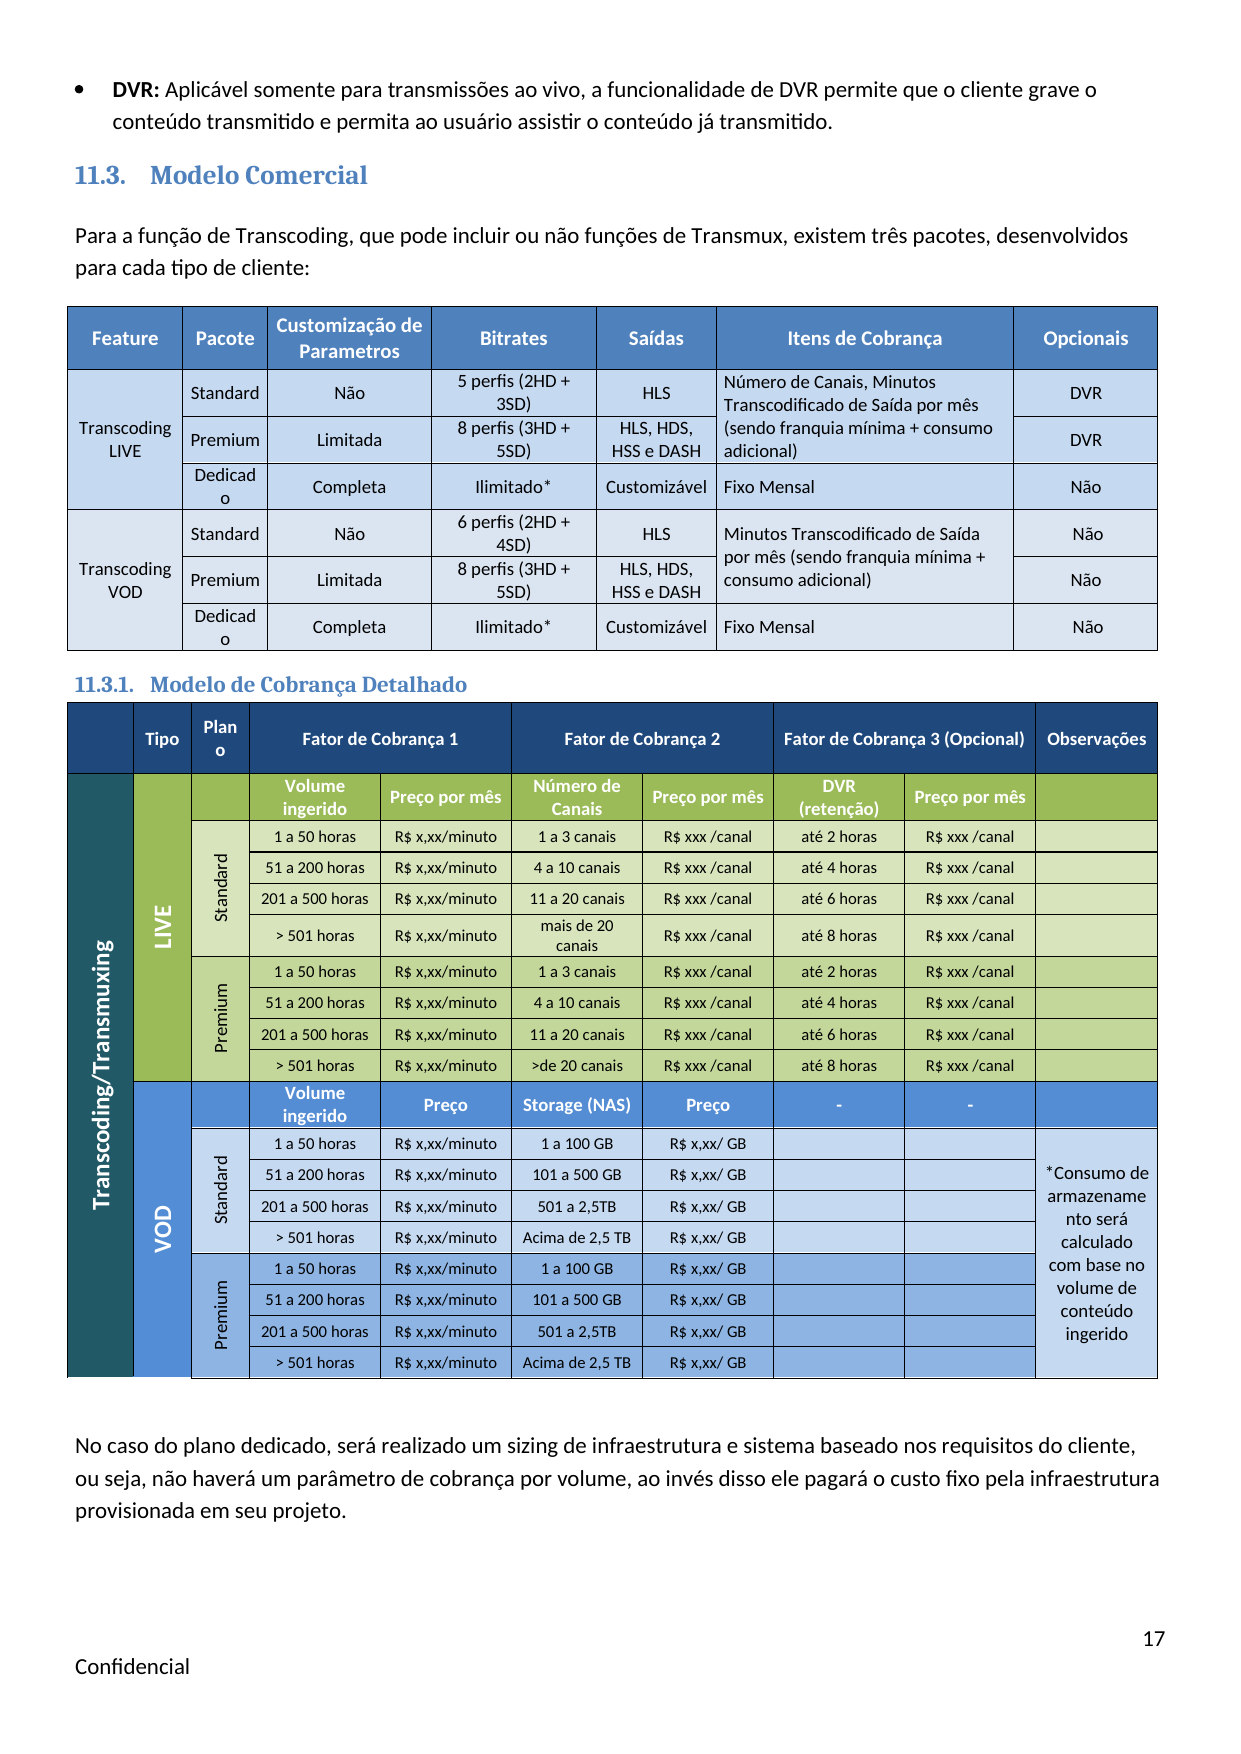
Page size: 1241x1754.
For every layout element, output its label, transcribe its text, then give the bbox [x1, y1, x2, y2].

table_cell 1 a 50 horas [250, 1129, 380, 1159]
table_cell [774, 1222, 904, 1252]
table_cell R$ x,xx/minuto [381, 1285, 511, 1315]
table_cell R$ x,xx/minuto [381, 853, 511, 883]
table_cell R$ x,xx/minuto [381, 1019, 511, 1049]
table_cell 8 perfis (3HD + 5SD) [432, 557, 596, 603]
table_cell [1036, 821, 1157, 851]
table_cell R$ xxx /canal [905, 1019, 1035, 1049]
list DVR: Aplicável somente para transmissões ao vivo, a funcionalidade de DVR permite que o cliente grave o conteúdo transmitido e permita ao usuário assistir o conteúdo já transmitido. [75, 75, 1165, 135]
table_cell R$ xxx /canal [905, 884, 1035, 914]
table_cell [1036, 774, 1157, 820]
table_cell mais de 20 canais [512, 915, 642, 956]
table_cell 11 a 20 canais [512, 1019, 642, 1049]
table_cell Standard [183, 510, 267, 556]
table_cell Transcoding LIVE [68, 370, 182, 509]
table_cell 11 a 20 canais [512, 884, 642, 914]
table_cell HLS [597, 510, 716, 556]
table_cell 201 a 500 horas [250, 1316, 380, 1346]
table_cell [774, 1285, 904, 1315]
table_cell R$ x,xx/minuto [381, 988, 511, 1018]
table_cell 5 perfis (2HD + 3SD) [432, 370, 596, 416]
table_cell R$ x,xx/minuto [381, 1222, 511, 1252]
table_cell 1 a 50 horas [250, 821, 380, 851]
table_cell Premium [183, 557, 267, 603]
table_cell R$ x,xx/ GB [643, 1129, 773, 1159]
table_cell R$ xxx /canal [905, 821, 1035, 851]
table_cell VOD [133, 1082, 191, 1377]
table_header Fator de Cobrança 2 [512, 703, 773, 773]
table_cell 51 a 200 horas [250, 1160, 380, 1190]
table_cell Preço por mês [905, 774, 1035, 820]
table_cell R$ x,xx/ GB [643, 1316, 773, 1346]
table_cell Não [1014, 557, 1157, 603]
table_cell [1036, 915, 1157, 956]
table_header Bitrates [432, 307, 596, 369]
table_cell 201 a 500 horas [250, 1191, 380, 1221]
table_cell Não [1014, 464, 1157, 509]
table_cell Não [1014, 604, 1157, 650]
table_cell [774, 1316, 904, 1346]
table_cell [1036, 988, 1157, 1018]
table_cell Volume ingerido [250, 1082, 380, 1127]
table_cell Preço [381, 1082, 511, 1127]
table_cell DVR (retenção) [774, 774, 904, 820]
table_cell [905, 1316, 1035, 1346]
table_cell R$ xxx /canal [643, 853, 773, 883]
table_cell 101 a 500 GB [512, 1160, 642, 1190]
table_cell LIVE [134, 774, 191, 1081]
table_cell Fixo Mensal [717, 604, 1013, 650]
table_cell > 501 horas [250, 1347, 380, 1377]
table_cell [192, 774, 249, 820]
table_cell 201 a 500 horas [250, 1019, 380, 1049]
table_cell R$ x,xx/ GB [643, 1254, 773, 1284]
table_header Feature [68, 307, 182, 369]
table_header Fator de Cobrança 1 [250, 703, 511, 773]
table_cell 51 a 200 horas [250, 988, 380, 1018]
table_cell > 501 horas [250, 1050, 380, 1081]
table_cell 51 a 200 horas [250, 1285, 380, 1315]
table_cell Premium [192, 957, 249, 1081]
table_cell até 4 horas [774, 853, 904, 883]
table_cell R$ x,xx/ GB [643, 1222, 773, 1252]
table_cell até 6 horas [774, 884, 904, 914]
table_cell Storage (NAS) [512, 1082, 642, 1127]
table_cell [1036, 1050, 1157, 1081]
table_cell até 4 horas [774, 988, 904, 1018]
table_cell 1 a 3 canais [512, 957, 642, 987]
table_cell Ilimitado* [432, 604, 596, 650]
table_cell R$ x,xx/ GB [643, 1160, 773, 1190]
table_cell [905, 1285, 1035, 1315]
table_cell R$ xxx /canal [643, 884, 773, 914]
table_header Fator de Cobrança 3 (Opcional) [774, 703, 1035, 773]
table_header Pacote [183, 307, 267, 369]
table_cell R$ x,xx/minuto [381, 884, 511, 914]
table_cell Standard [192, 1129, 249, 1252]
subtitle Modelo Comercial [75, 160, 1165, 191]
table_cell Acima de 2,5 TB [512, 1222, 642, 1252]
table_cell R$ x,xx/minuto [381, 1191, 511, 1221]
table_header Customização de Parametros [268, 307, 431, 369]
table_cell Minutos Transcodificado de Saída por mês (sendo franquia mínima + consumo adicional) [717, 510, 1013, 603]
table_cell R$ xxx /canal [643, 1050, 773, 1081]
table_cell Completa [268, 464, 431, 509]
table_cell [905, 1191, 1035, 1221]
table_cell Preço por mês [643, 774, 773, 820]
table_cell HLS, HDS, HSS e DASH [597, 417, 716, 462]
table_cell Preço por mês [381, 774, 511, 820]
table_cell até 8 horas [774, 1050, 904, 1081]
subtitle Modelo de Cobrança Detalhado [75, 672, 1165, 698]
table_cell 201 a 500 horas [250, 884, 380, 914]
table_cell Número de Canais, Minutos Transcodificado de Saída por mês (sendo franquia mínima + consumo adicional) [717, 370, 1013, 462]
table_cell R$ xxx /canal [905, 915, 1035, 956]
table_cell [774, 1191, 904, 1221]
table_cell [774, 1160, 904, 1190]
table_cell 1 a 50 horas [250, 957, 380, 987]
table_cell Limitada [268, 417, 431, 462]
table_cell > 501 horas [250, 915, 380, 956]
table_header [68, 703, 133, 773]
table_cell *Consumo de armazenamento será calculado com base no volume de conteúdo ingerido [1036, 1129, 1157, 1377]
table_cell até 6 horas [774, 1019, 904, 1049]
table_cell Ilimitado* [432, 464, 596, 509]
table_cell [905, 1254, 1035, 1284]
table_header Opcionais [1014, 307, 1157, 369]
table_cell [905, 1129, 1035, 1159]
table_cell 4 a 10 canais [512, 988, 642, 1018]
table_cell - [905, 1082, 1035, 1127]
table_cell DVR [1014, 417, 1157, 462]
table_cell [774, 1347, 904, 1377]
table_cell - [774, 1082, 904, 1127]
table_cell [192, 1082, 249, 1127]
table_cell R$ x,xx/minuto [381, 1347, 511, 1377]
table_cell 6 perfis (2HD + 4SD) [432, 510, 596, 556]
table_cell Número de Canais [512, 774, 642, 820]
table_cell 1 a 50 horas [250, 1254, 380, 1284]
table_cell R$ x,xx/ GB [643, 1347, 773, 1377]
table_cell Fixo Mensal [717, 464, 1013, 509]
table_cell R$ x,xx/minuto [381, 1129, 511, 1159]
table_cell R$ x,xx/minuto [381, 1254, 511, 1284]
table_header Observações [1036, 703, 1157, 773]
table_cell 51 a 200 horas [250, 853, 380, 883]
table_cell Transcoding/Transmuxing [68, 774, 133, 1377]
table_cell R$ xxx /canal [643, 988, 773, 1018]
table_cell Completa [268, 604, 431, 650]
table_cell Acima de 2,5 TB [512, 1347, 642, 1377]
table_cell R$ x,xx/minuto [381, 1316, 511, 1346]
table_cell 101 a 500 GB [512, 1285, 642, 1315]
table_cell R$ xxx /canal [905, 957, 1035, 987]
table_cell Customizável [597, 464, 716, 509]
table_cell 1 a 100 GB [512, 1129, 642, 1159]
table_cell [905, 1160, 1035, 1190]
table_cell R$ x,xx/ GB [643, 1191, 773, 1221]
text No caso do plano dedicado, será realizado um sizing de infraestrutura e sistema baseado nos requisitos do cliente, ou seja, não haverá um parâmetro de cobrança por volume, ao invés disso ele pagará o custo fixo pela infraestrutura provisionada em seu projeto. [75, 1431, 1165, 1524]
table_cell Limitada [268, 557, 431, 603]
table_cell até 2 horas [774, 821, 904, 851]
table_cell 4 a 10 canais [512, 853, 642, 883]
table_cell Premium [183, 417, 267, 462]
table_header Plano [192, 703, 249, 773]
table_cell [1036, 1082, 1157, 1127]
table_cell Dedicado [183, 464, 267, 509]
table_cell R$ xxx /canal [905, 988, 1035, 1018]
table_header Tipo [134, 703, 191, 773]
table_cell Customizável [597, 604, 716, 650]
table_cell HLS [597, 370, 716, 416]
table_cell Dedicado [183, 604, 267, 650]
table_cell R$ x,xx/minuto [381, 957, 511, 987]
table_cell Transcoding VOD [68, 510, 182, 650]
table_cell R$ xxx /canal [643, 957, 773, 987]
table_cell [1036, 1019, 1157, 1049]
table_header Itens de Cobrança [717, 307, 1013, 369]
table_header Saídas [597, 307, 716, 369]
table_cell [1036, 884, 1157, 914]
table_cell 1 a 100 GB [512, 1254, 642, 1284]
table_cell > 501 horas [250, 1222, 380, 1252]
table_cell [905, 1222, 1035, 1252]
table_cell Não [268, 370, 431, 416]
table_cell >de 20 canais [512, 1050, 642, 1081]
table_cell R$ xxx /canal [643, 821, 773, 851]
table_cell Volume ingerido [250, 774, 380, 820]
table_cell Premium [192, 1254, 249, 1377]
table_cell R$ xxx /canal [905, 1050, 1035, 1081]
table_cell R$ x,xx/minuto [381, 821, 511, 851]
text Para a função de Transcoding, que pode incluir ou não funções de Transmux, existem três pacotes, desenvolvidos para cada tipo de cliente: [75, 221, 1165, 281]
table_cell R$ x,xx/minuto [381, 1160, 511, 1190]
table_cell 8 perfis (3HD + 5SD) [432, 417, 596, 462]
table_cell até 2 horas [774, 957, 904, 987]
table_cell R$ xxx /canal [905, 853, 1035, 883]
table_cell R$ x,xx/minuto [381, 1050, 511, 1081]
table_cell DVR [1014, 370, 1157, 416]
table_cell 501 a 2,5TB [512, 1316, 642, 1346]
table_cell R$ x,xx/minuto [381, 915, 511, 956]
table_cell Não [268, 510, 431, 556]
table_cell [774, 1254, 904, 1284]
table_cell [905, 1347, 1035, 1377]
table_cell Não [1014, 510, 1157, 556]
table_cell R$ xxx /canal [643, 1019, 773, 1049]
table_cell R$ x,xx/ GB [643, 1285, 773, 1315]
table_cell Standard [192, 821, 249, 956]
table_cell HLS, HDS, HSS e DASH [597, 557, 716, 603]
table_cell 1 a 3 canais [512, 821, 642, 851]
table_cell [1036, 957, 1157, 987]
table_cell até 8 horas [774, 915, 904, 956]
table_cell [1036, 853, 1157, 883]
table_cell [774, 1129, 904, 1159]
table_cell 501 a 2,5TB [512, 1191, 642, 1221]
table_cell Preço [643, 1082, 773, 1127]
table_cell R$ xxx /canal [643, 915, 773, 956]
table_cell Standard [183, 370, 267, 416]
